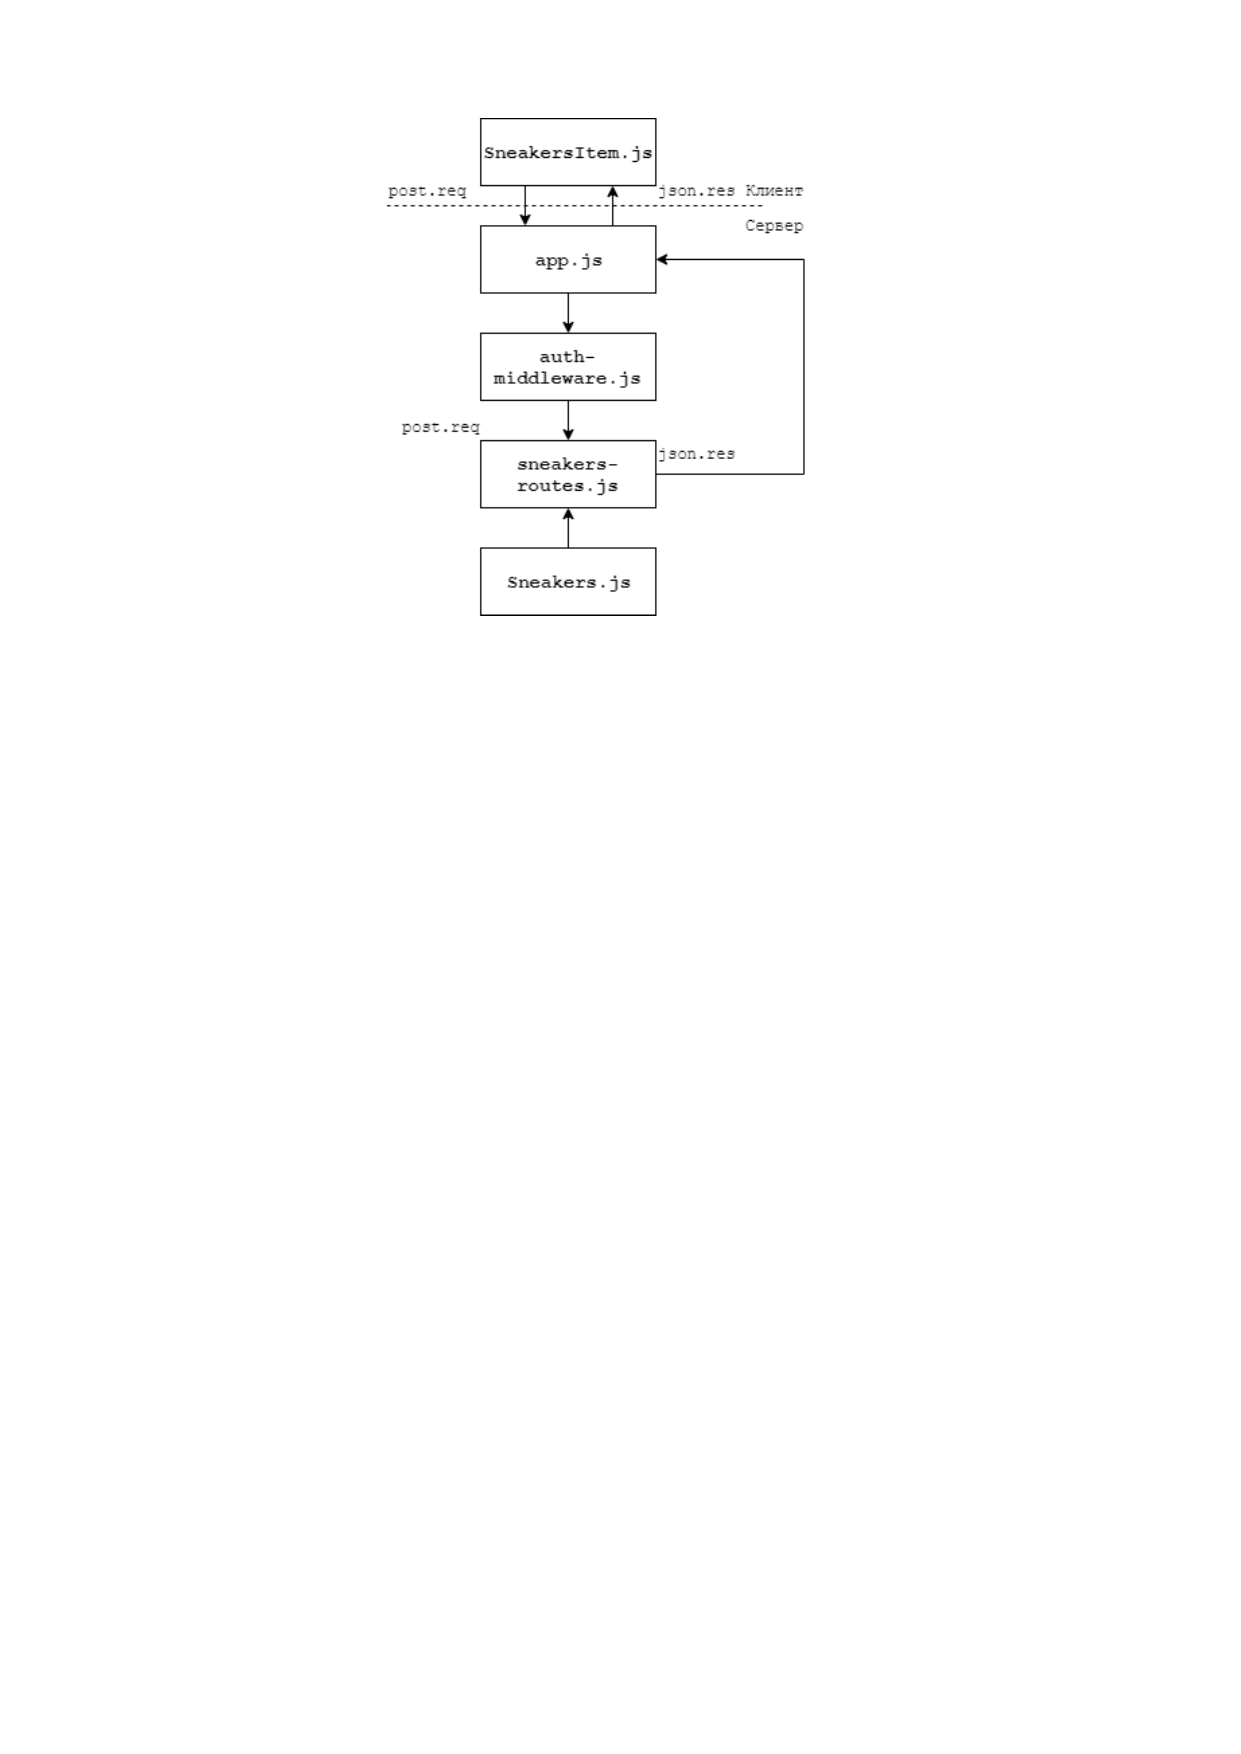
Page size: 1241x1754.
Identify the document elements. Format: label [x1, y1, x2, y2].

picture [386, 118, 824, 616]
